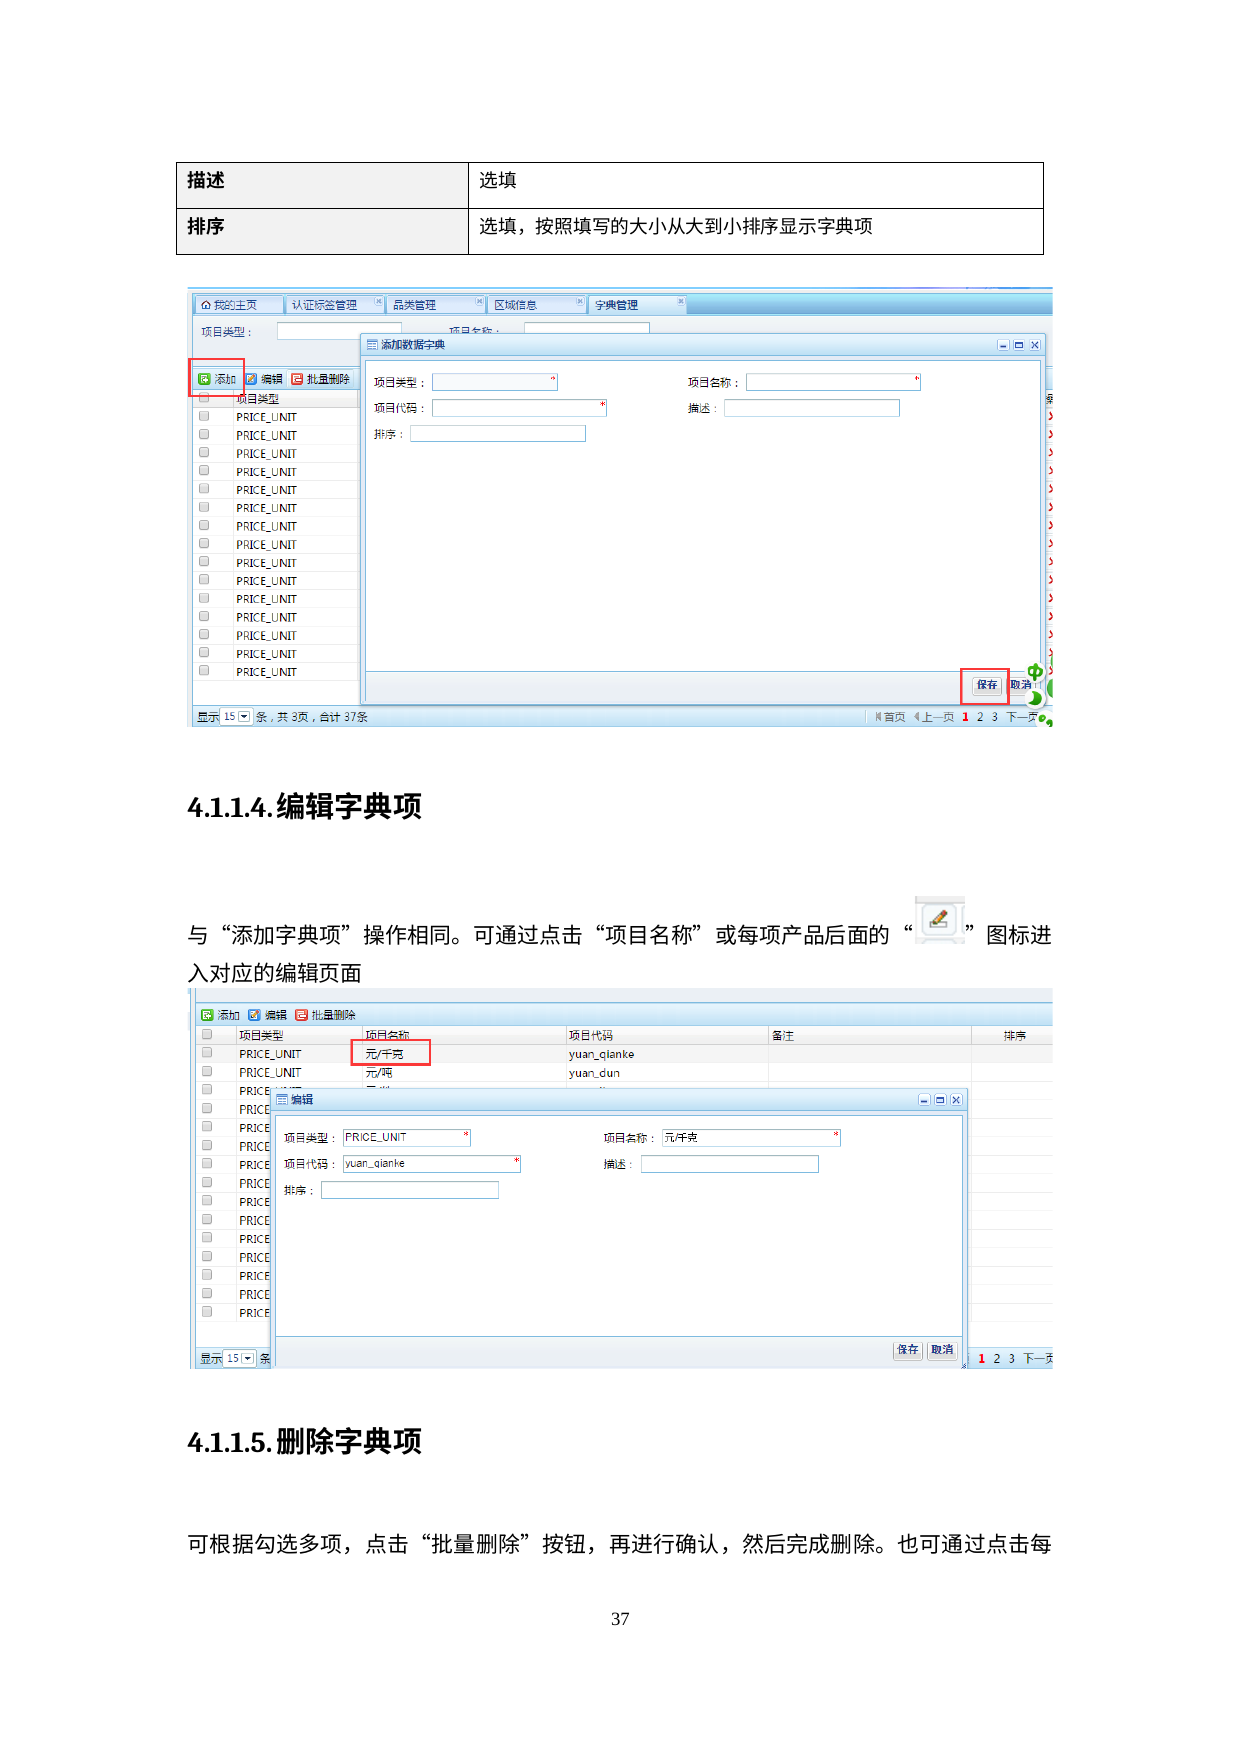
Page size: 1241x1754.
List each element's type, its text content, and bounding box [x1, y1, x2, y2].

table_cell 选填 [469, 163, 1043, 208]
subtitle 删除字典项 [187, 1407, 1053, 1472]
picture [187, 287, 1053, 727]
table_cell 排序 [177, 209, 468, 254]
text 与“添加字典项”操作相同。可通过点击“项目名称”或每项产品后面的“”图标进入对应的编辑页面 [187, 891, 1053, 988]
table_cell 描述 [177, 163, 468, 208]
subtitle 编辑字典项 [187, 772, 1053, 837]
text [187, 1526, 1053, 1559]
picture [187, 988, 1053, 1369]
table_cell 选填，按照填写的大小从大到小排序显示字典项 [469, 209, 1043, 254]
picture [914, 896, 965, 944]
